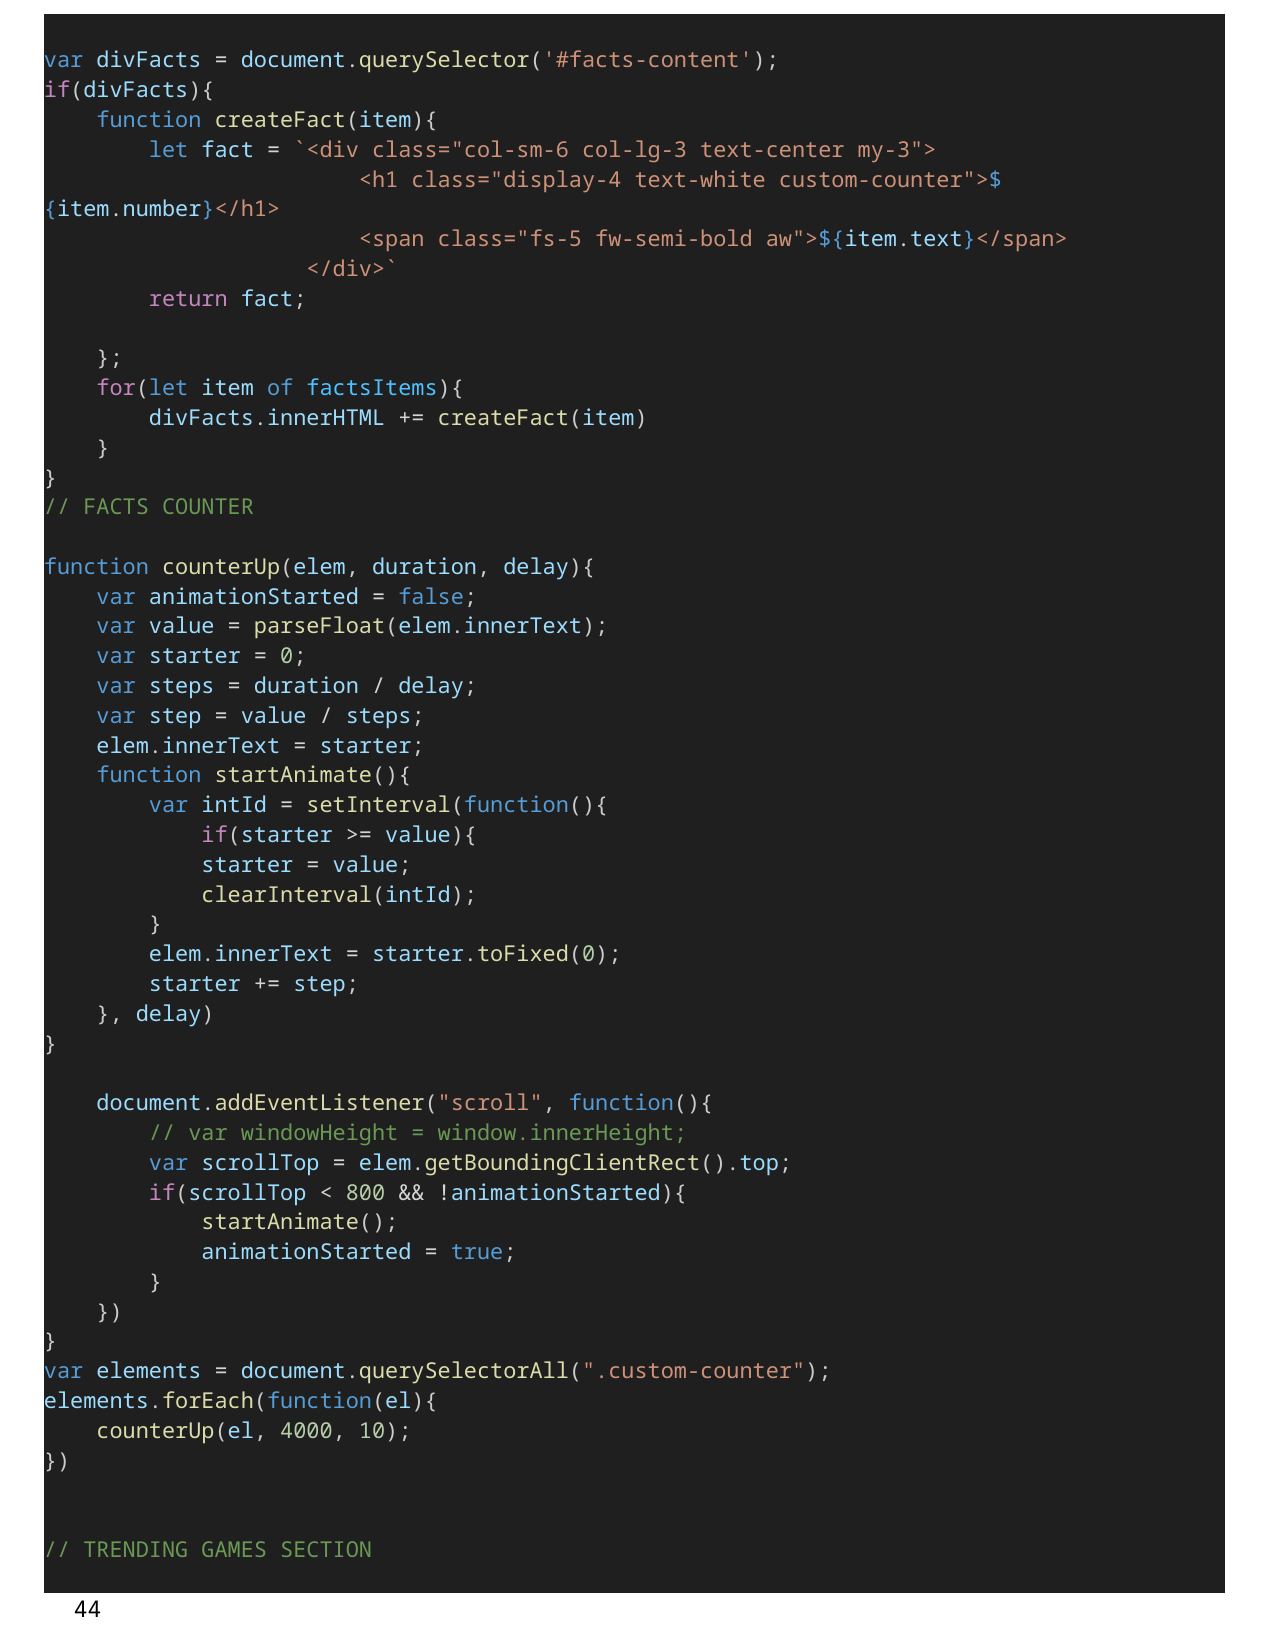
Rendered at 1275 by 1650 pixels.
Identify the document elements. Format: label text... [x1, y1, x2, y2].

text return fact; [44, 283, 1225, 312]
text document.addEventListener("scroll", function(){ [44, 1087, 1225, 1117]
text // FACTS COUNTER [44, 491, 1225, 521]
text }) [44, 1296, 1225, 1325]
text var divFacts = document.querySelector('#facts-content'); [44, 44, 1225, 74]
text </div>` [44, 253, 1225, 283]
text var scrollTop = elem.getBoundingClientRect().top; [44, 1147, 1225, 1176]
text } [44, 908, 1225, 938]
text var starter = 0; [44, 640, 1225, 670]
text } [44, 432, 1225, 461]
text function startAnimate(){ [44, 759, 1225, 789]
text var animationStarted = false; [44, 581, 1225, 610]
text <span class="fs-5 fw-semi-bold aw">${item.text}</span> [44, 223, 1225, 253]
text if(starter >= value){ [44, 819, 1225, 849]
text var intId = setInterval(function(){ [44, 789, 1225, 819]
text }) [44, 1444, 1225, 1474]
text starter += step; [44, 968, 1225, 998]
text animationStarted = true; [44, 1236, 1225, 1266]
text // var windowHeight = window.innerHeight; [44, 1117, 1225, 1147]
text } [44, 1325, 1225, 1355]
text elem.innerText = starter; [44, 729, 1225, 759]
text <h1 class="display-4 text-white custom-counter">${item.number}</h1> [44, 163, 1225, 223]
text var elements = document.querySelectorAll(".custom-counter"); [44, 1355, 1225, 1385]
text }, delay) [44, 998, 1225, 1027]
text // TRENDING GAMES SECTION [44, 1534, 1225, 1564]
text for(let item of factsItems){ [44, 372, 1225, 402]
text let fact = `<div class="col-sm-6 col-lg-3 text-center my-3"> [44, 134, 1225, 163]
text if(divFacts){ [44, 74, 1225, 104]
text if(scrollTop < 800 && !animationStarted){ [44, 1176, 1225, 1206]
text starter = value; [44, 849, 1225, 878]
text divFacts.innerHTML += createFact(item) [44, 402, 1225, 432]
text function counterUp(elem, duration, delay){ [44, 551, 1225, 581]
text } [44, 1266, 1225, 1296]
text elem.innerText = starter.toFixed(0); [44, 938, 1225, 968]
text elements.forEach(function(el){ [44, 1385, 1225, 1415]
text counterUp(el, 4000, 10); [44, 1415, 1225, 1444]
text } [44, 1027, 1225, 1057]
text startAnimate(); [44, 1206, 1225, 1236]
text var value = parseFloat(elem.innerText); [44, 610, 1225, 640]
text function createFact(item){ [44, 104, 1225, 134]
text clearInterval(intId); [44, 878, 1225, 908]
text } [44, 461, 1225, 491]
text var steps = duration / delay; [44, 670, 1225, 700]
text }; [44, 342, 1225, 372]
text var step = value / steps; [44, 700, 1225, 729]
